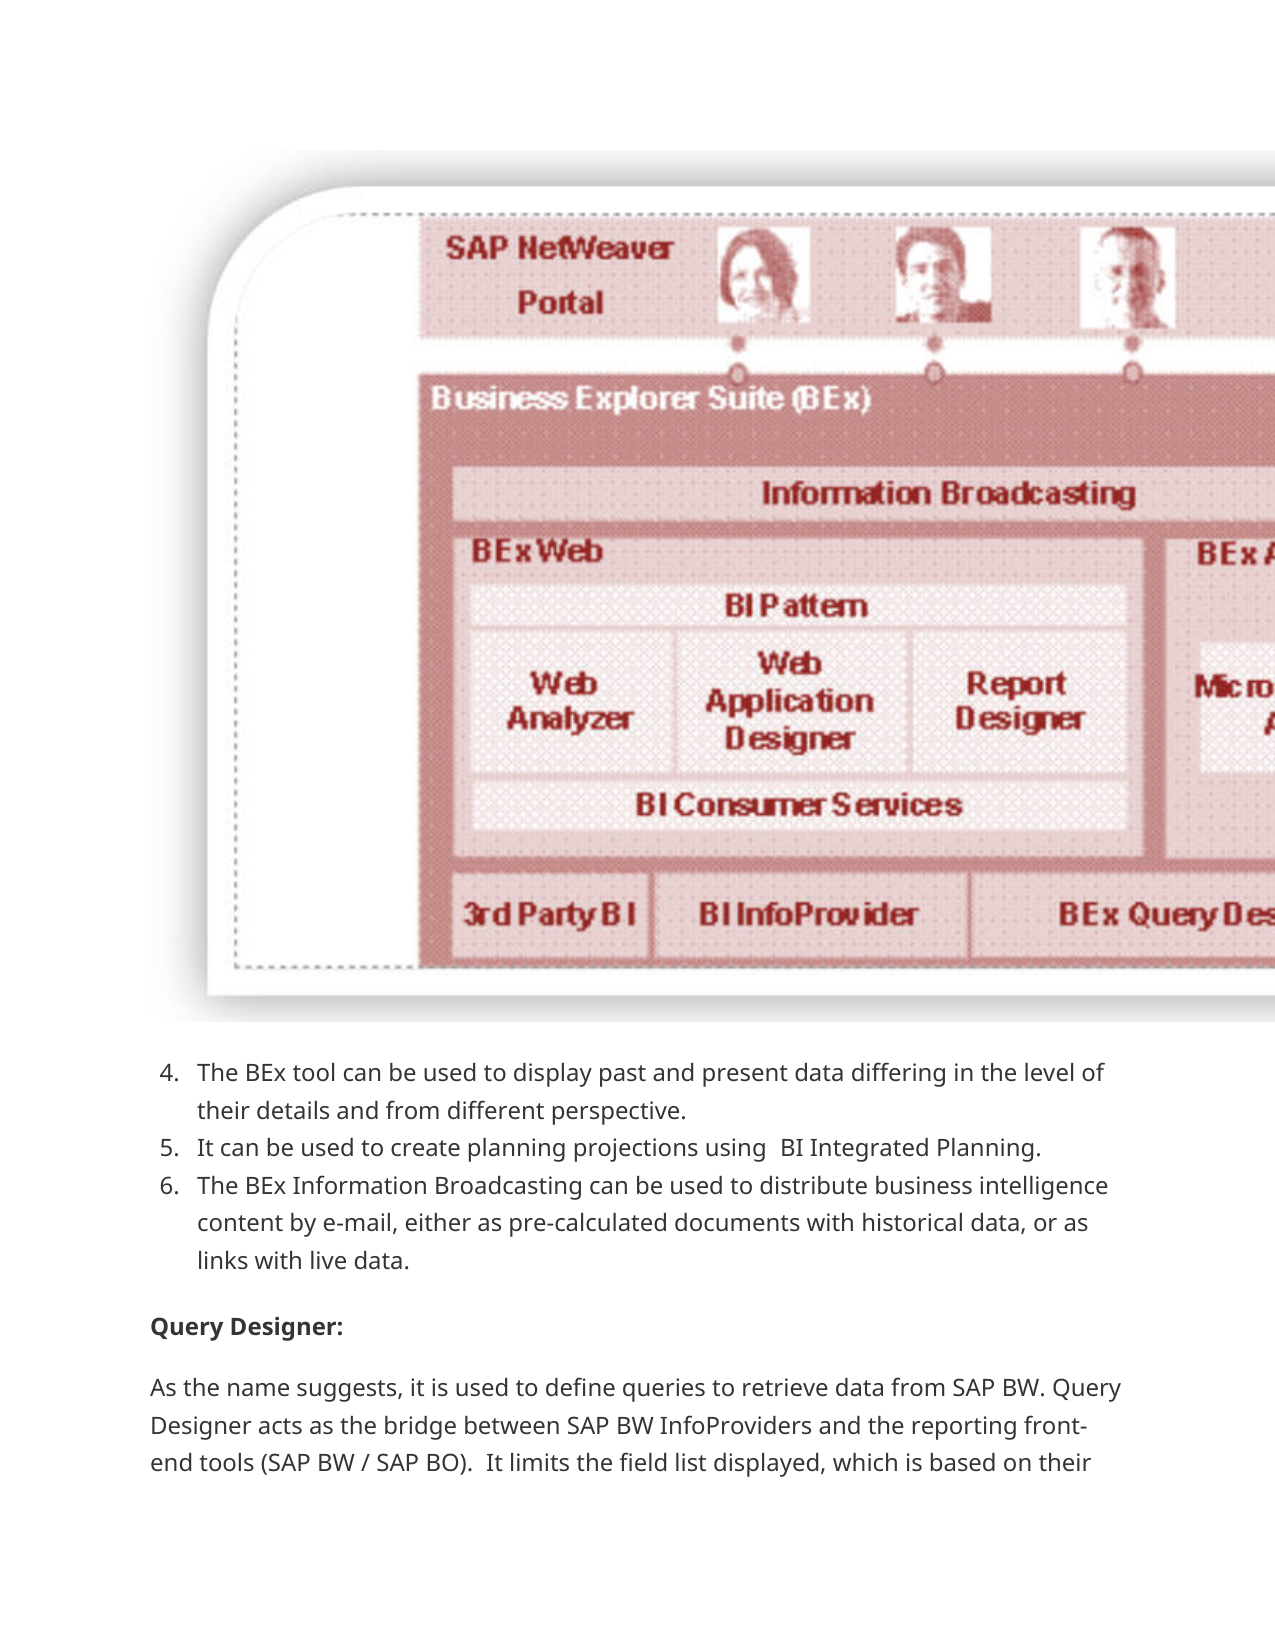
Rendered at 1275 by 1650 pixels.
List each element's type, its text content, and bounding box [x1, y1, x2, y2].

list It can be used to create planning projections using BI Integrated Planning. [159, 1126, 1125, 1163]
text Query Designer: [150, 1305, 1125, 1343]
picture [150, 150, 1275, 1022]
list The BEx Information Broadcasting can be used to distribute business intelligence content by e-mail, either as pre-calculated documents with historical data, or as links with live data. [159, 1163, 1125, 1276]
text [150, 1366, 1125, 1479]
list The BEx tool can be used to display past and present data differing in the level of their details and from different perspective. [159, 1051, 1125, 1126]
